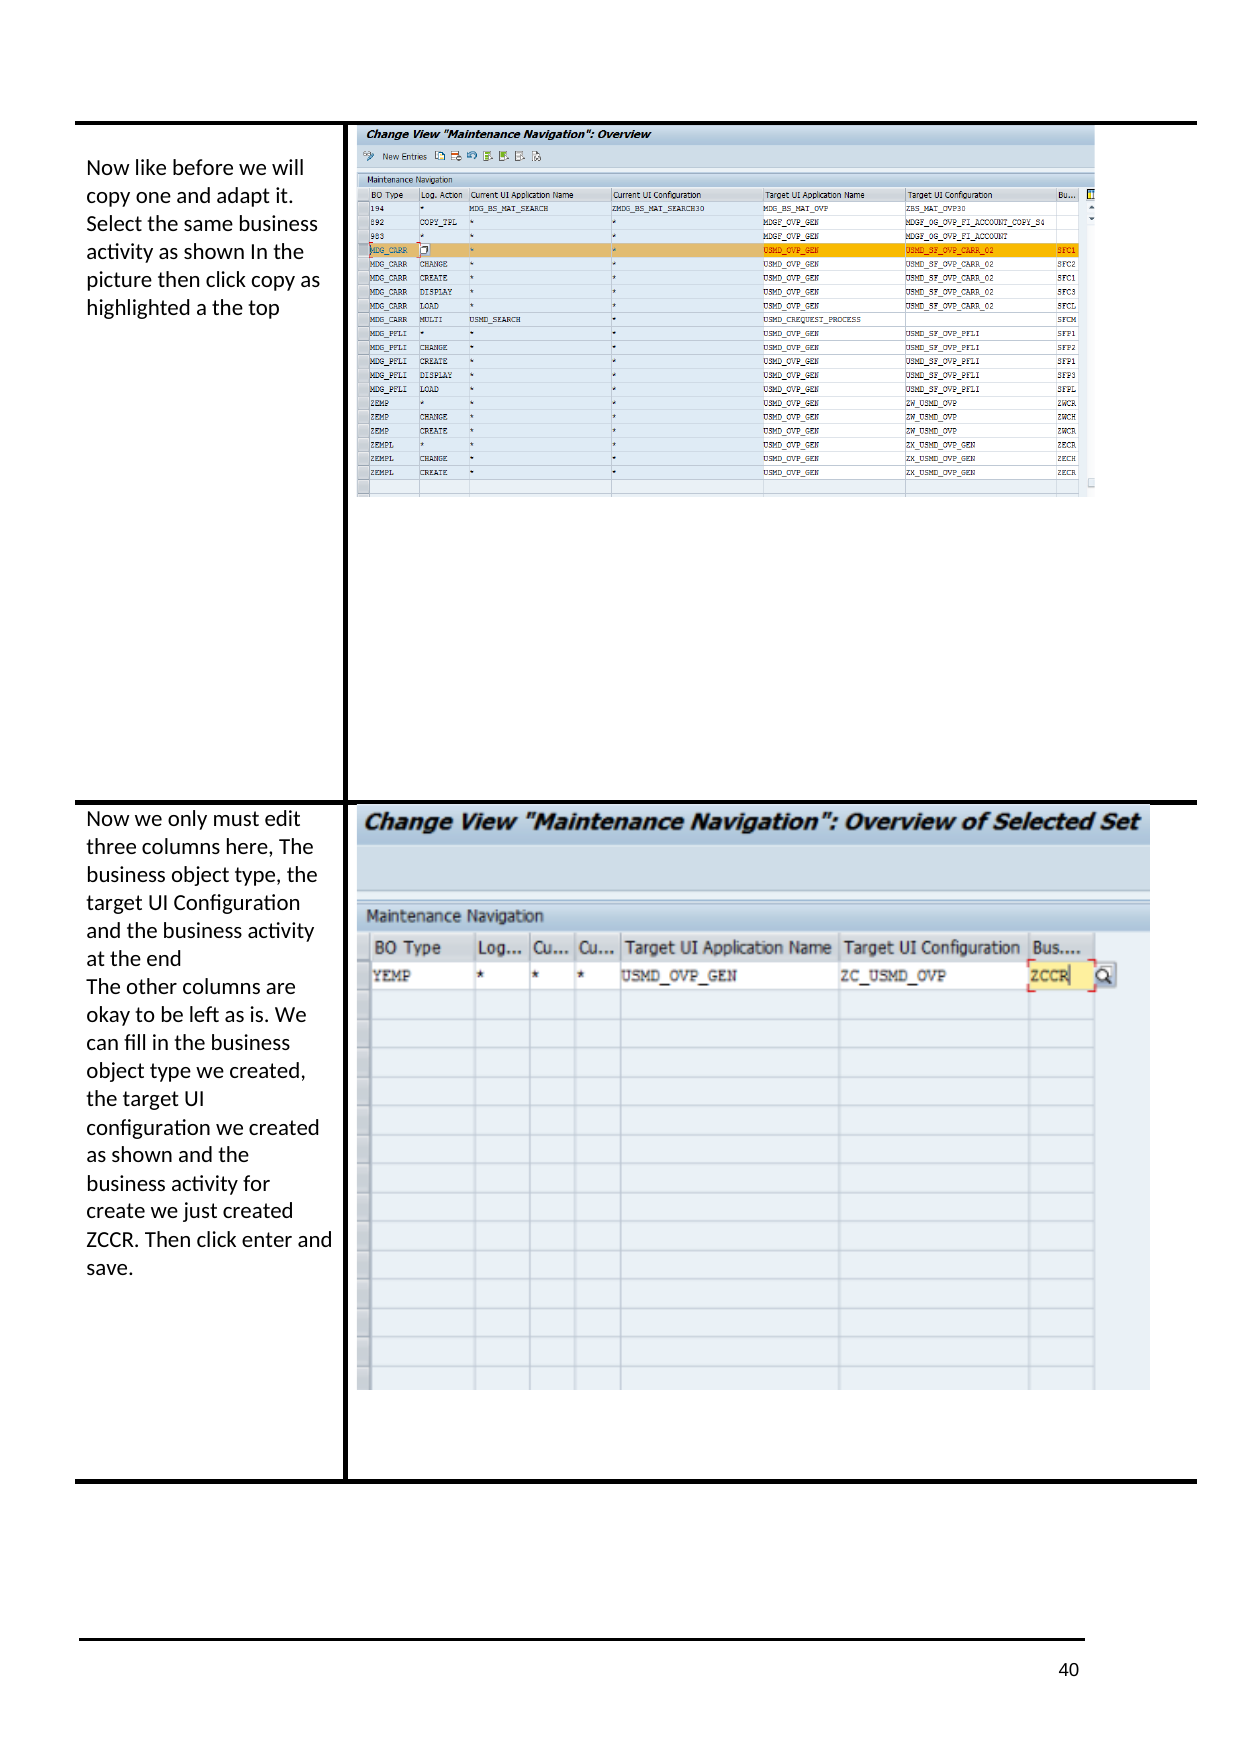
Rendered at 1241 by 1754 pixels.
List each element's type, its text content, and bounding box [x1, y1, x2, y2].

table_cell Now like before we will copy one and adapt it. Select the same business activity as shown In the picture then click copy as highlighted a the top [75, 125, 343, 800]
table_cell [348, 805, 1197, 1479]
picture [356, 804, 1150, 1390]
picture [356, 125, 1095, 497]
table_cell Now we only must edit three columns here, The business object type, the target UI Configuration and the business activity at the end The other columns are okay to be left as is. We can fill in the business object type we created, the target UI configuration we created as shown and the business activity for create we just created ZCCR. Then click enter and save. [75, 805, 343, 1479]
table_cell [348, 125, 1197, 800]
